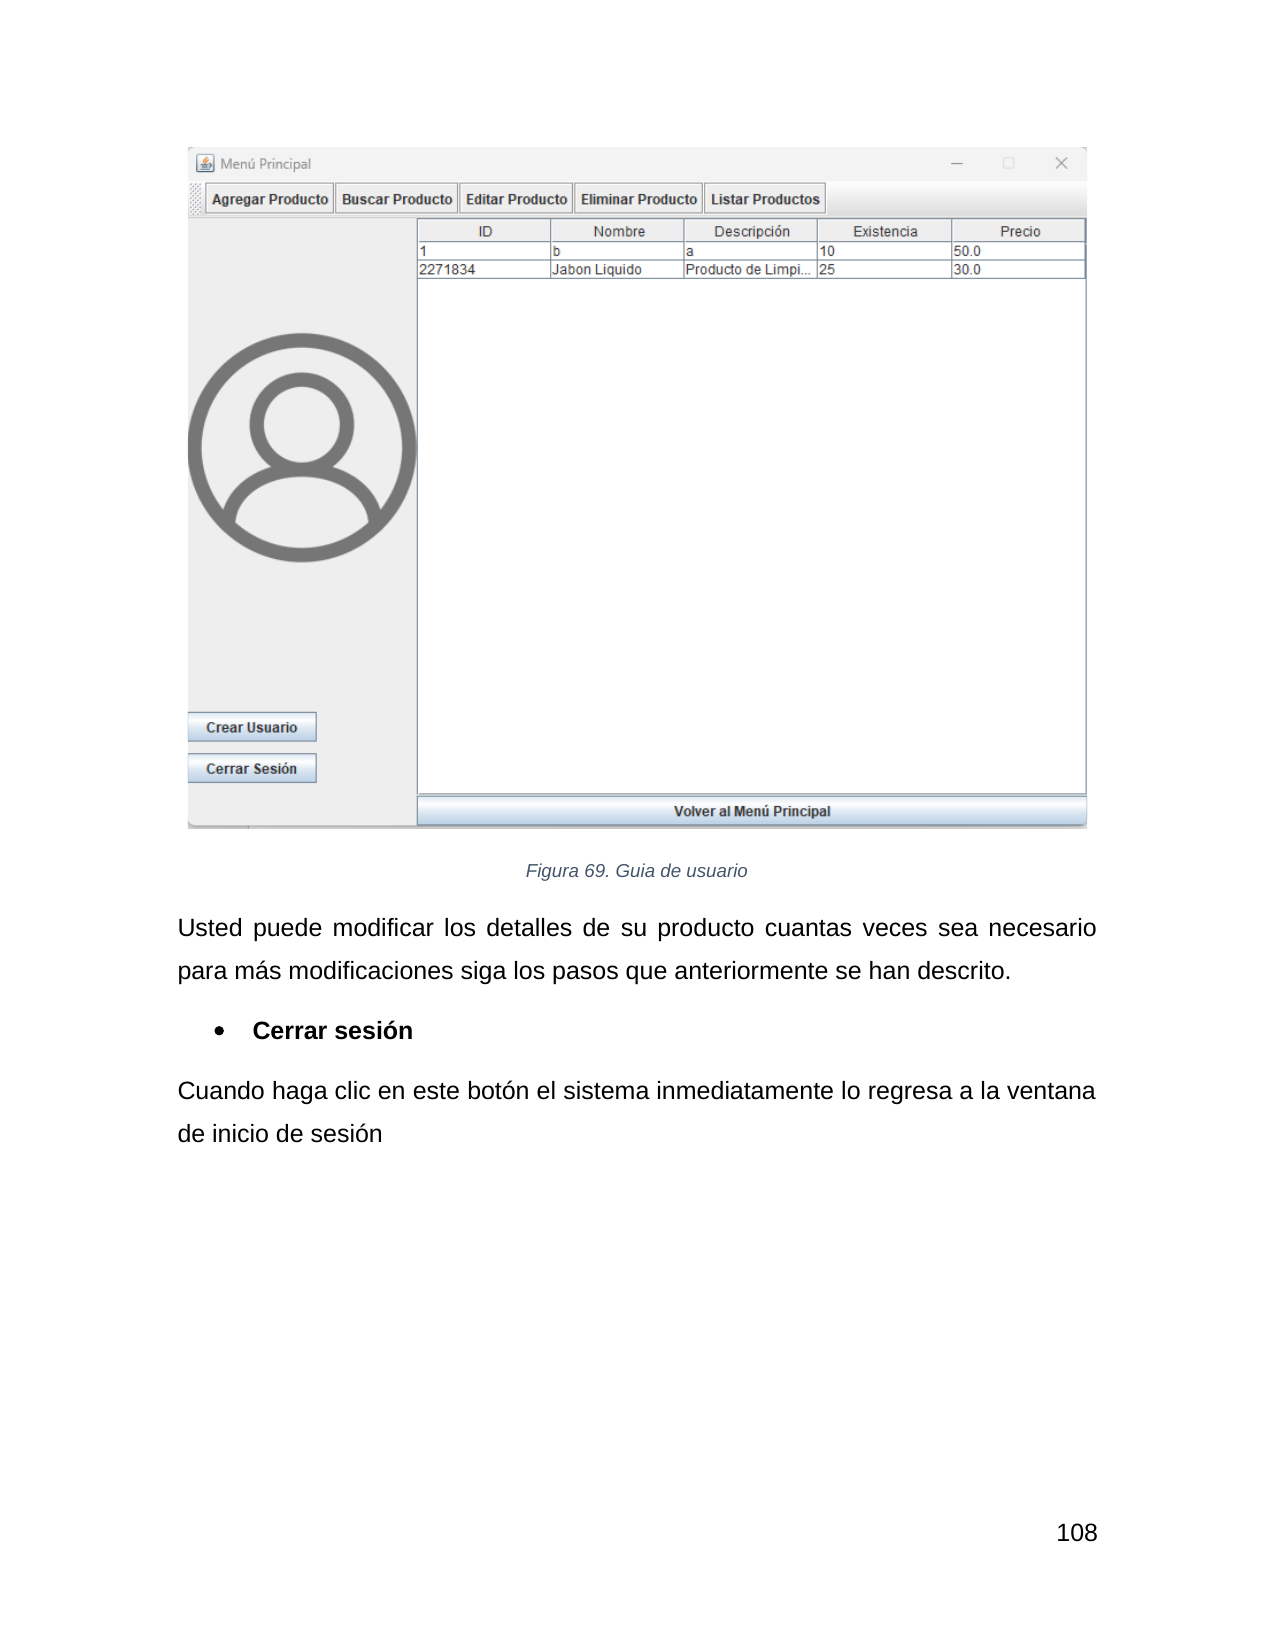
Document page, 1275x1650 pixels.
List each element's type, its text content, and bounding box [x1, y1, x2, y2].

picture [187, 147, 1088, 829]
text Figura 69. Guia de usuario [177, 860, 1098, 882]
text Usted puede modificar los detalles de su producto cuantas veces sea necesario para más modificaciones siga los pasos que anteriormente se han descrito. [177, 913, 1098, 985]
list Cerrar sesión [215, 1016, 1098, 1045]
text Cuando haga clic en este botón el sistema inmediatamente lo regresa a la ventana de inicio de sesión [177, 1076, 1098, 1148]
